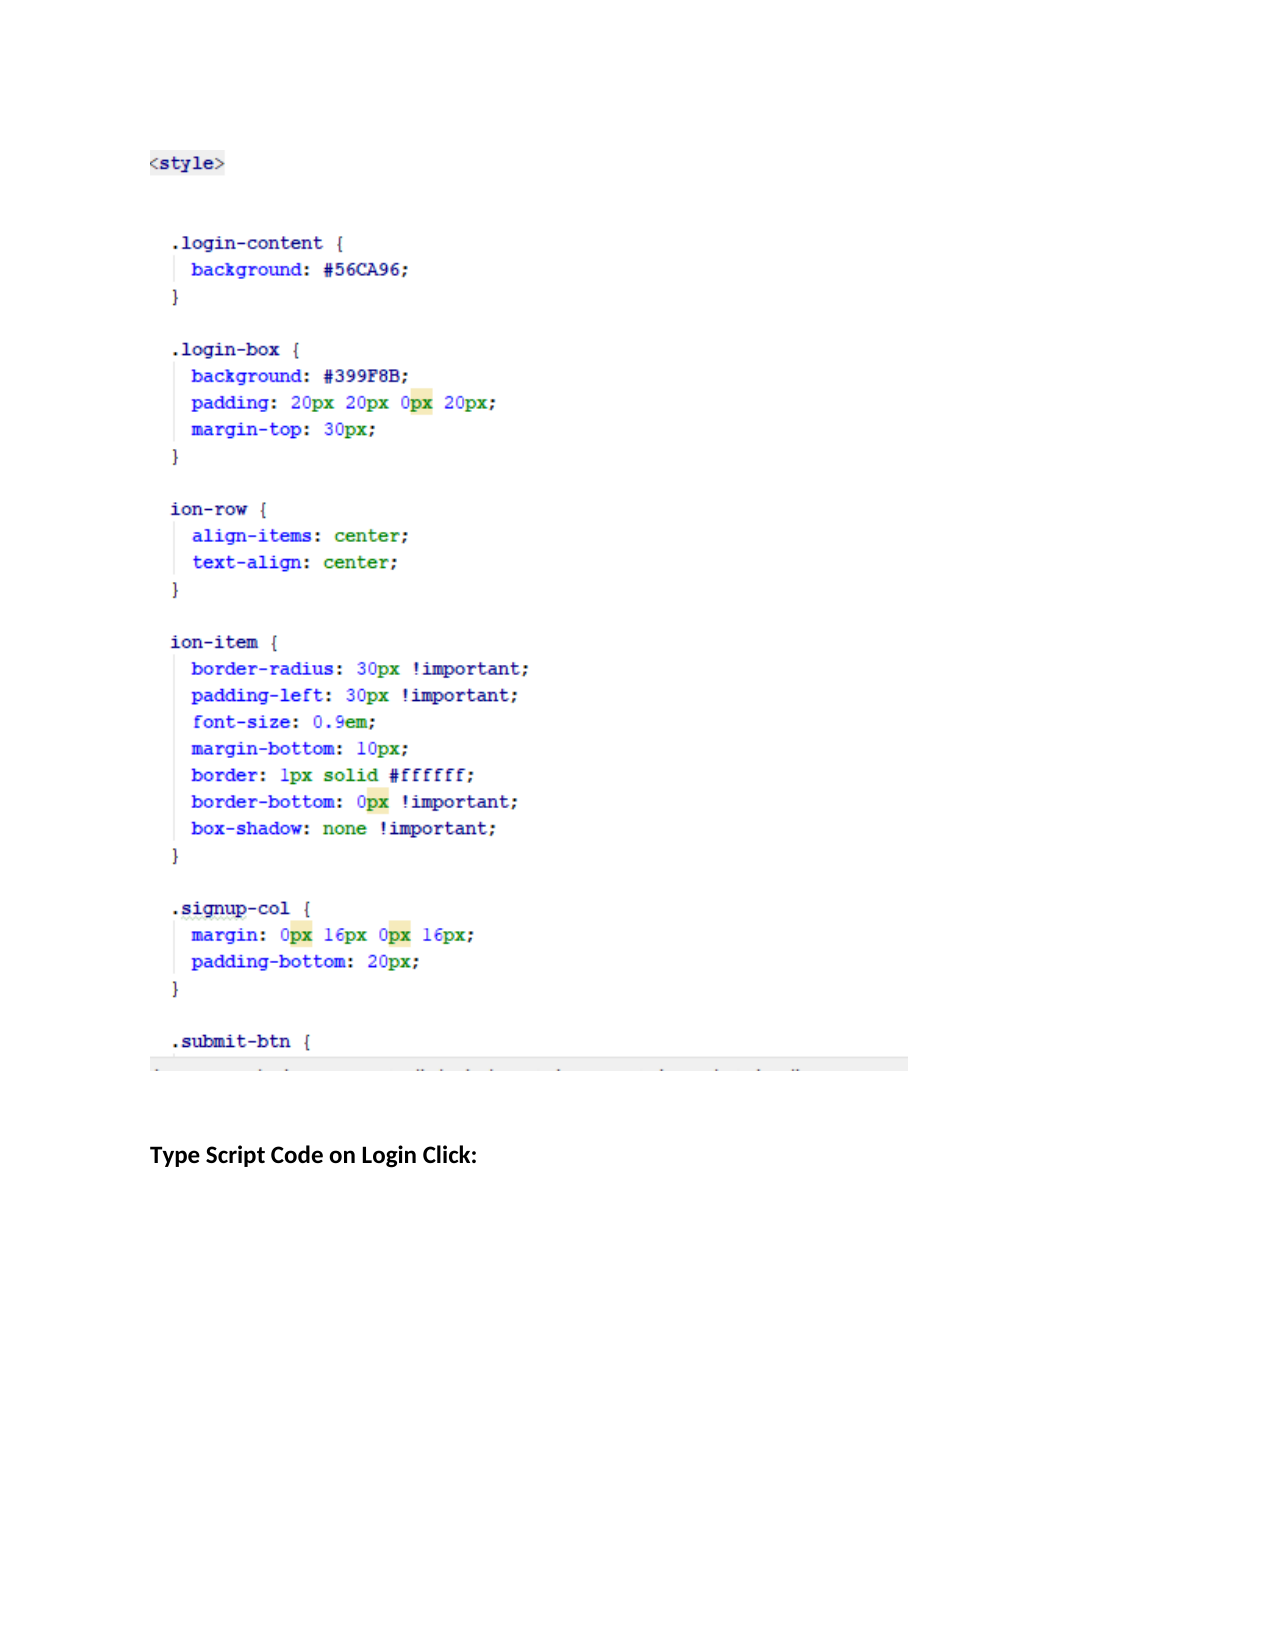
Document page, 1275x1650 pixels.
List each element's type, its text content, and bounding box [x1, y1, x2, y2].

picture [150, 150, 908, 1071]
text Type Script Code on Login Click: [150, 1139, 1125, 1169]
